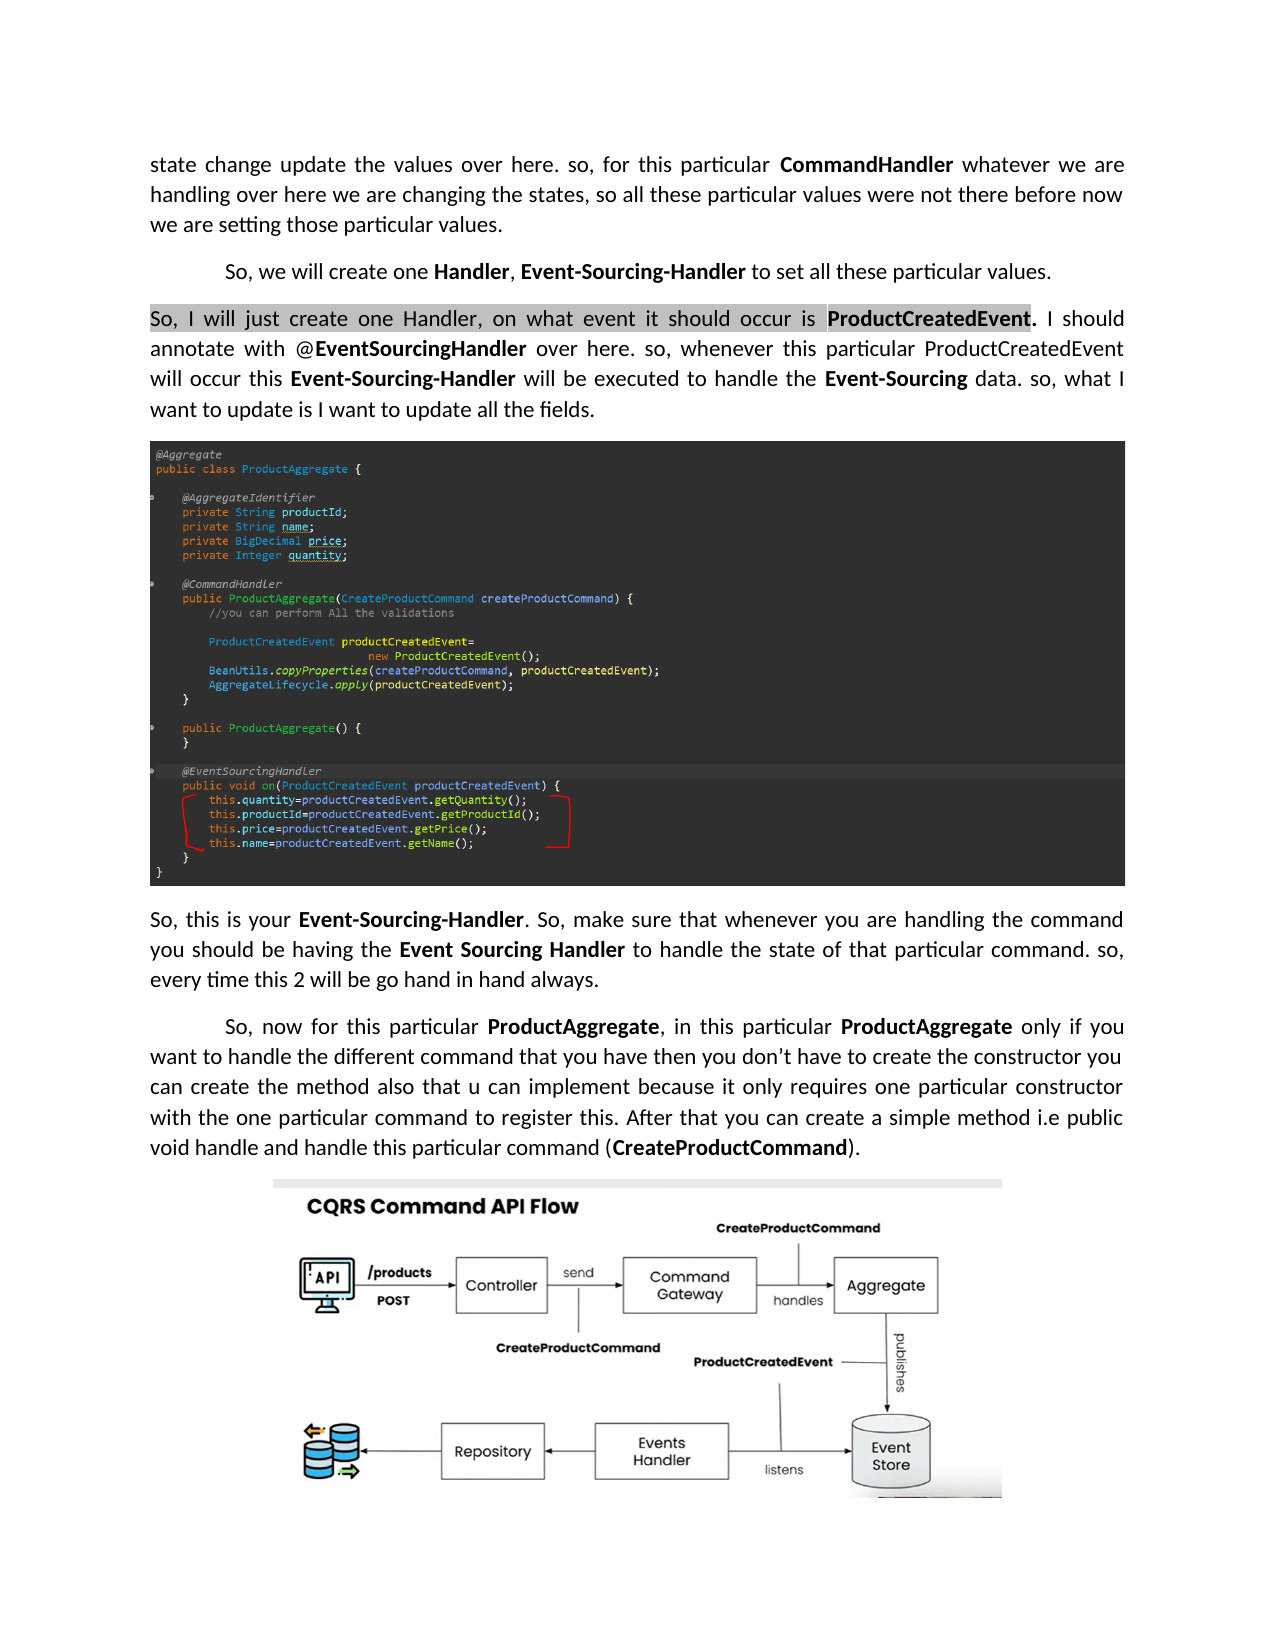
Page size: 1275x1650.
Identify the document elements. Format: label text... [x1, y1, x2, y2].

picture [272, 1179, 1003, 1498]
text So, now for this particular ProductAggregate, in this particular ProductAggregate only if you want to handle the different command that you have then you don’t have to create the constructor you can create the method also that u can implement because it only requires one particular constructor with the one particular command to register this. After that you can create a simple method i.e public void handle and handle this particular command (CreateProductCommand). [150, 1012, 1125, 1161]
text So, we will create one Handler, Event-Sourcing-Handler to set all these particular values. [150, 257, 1125, 285]
picture [150, 441, 1125, 886]
text So, this is your Event-Sourcing-Handler. So, make sure that whenever you are handling the command you should be having the Event Sourcing Handler to handle the state of that particular command. so, every time this 2 will be go hand in hand always. [150, 905, 1125, 993]
text So, I will just create one Handler, on what event it should occur is ProductCreatedEvent. I should annotate with @EventSourcingHandler over here. so, whenever this particular ProductCreatedEvent will occur this Event-Sourcing-Handler will be executed to handle the Event-Sourcing data. so, what I want to update is I want to update all the fields. [150, 304, 1125, 423]
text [150, 150, 1125, 238]
